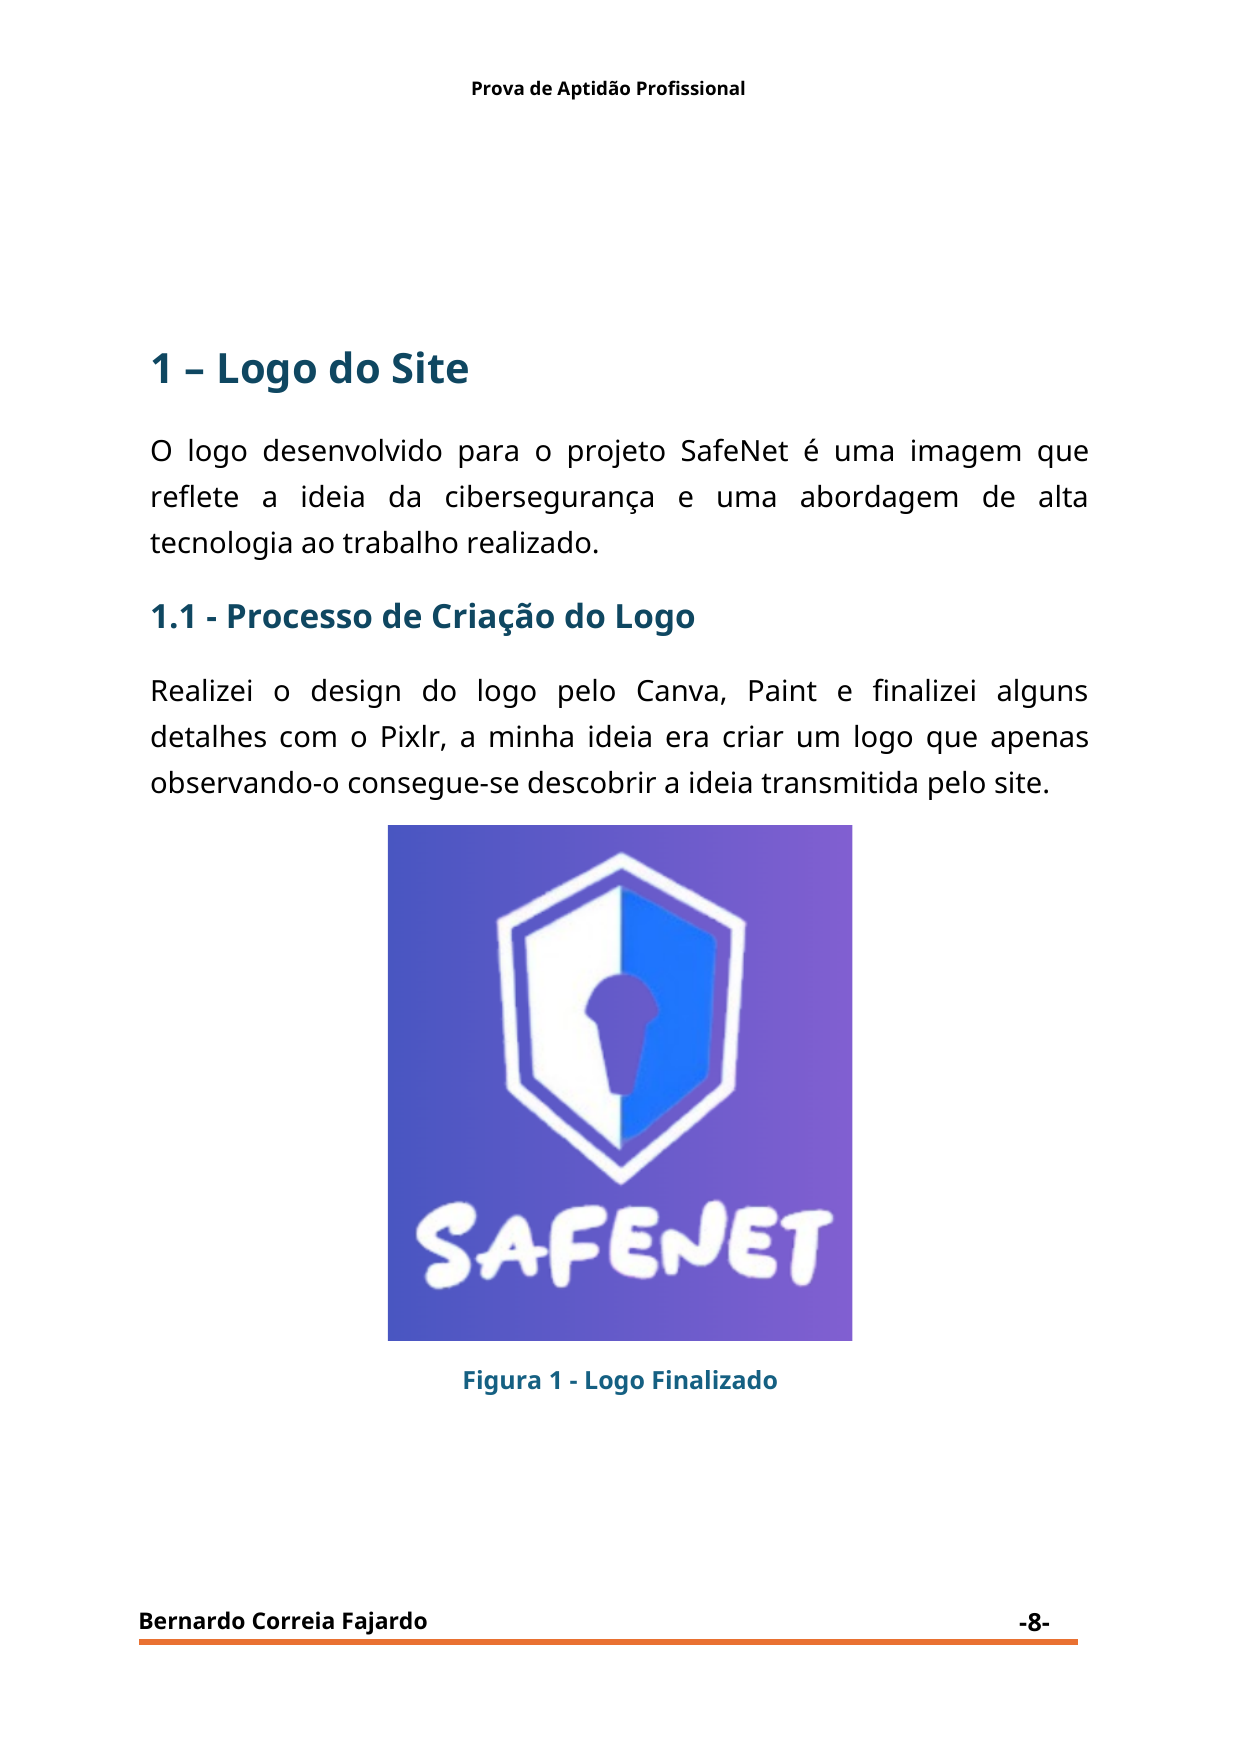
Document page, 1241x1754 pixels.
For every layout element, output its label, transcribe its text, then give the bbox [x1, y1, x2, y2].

text O logo desenvolvido para o projeto SafeNet é uma imagem que reflete a ideia da cibersegurança e uma abordagem de alta tecnologia ao trabalho realizado. [150, 430, 1090, 562]
picture [387, 825, 853, 1341]
text Figura 1 - Logo Finalizado [150, 1362, 1090, 1396]
subtitle 1.1 - Processo de Criação do Logo [150, 593, 1090, 638]
subtitle 1 – Logo do Site [150, 339, 1090, 396]
text Realizei o design do logo pelo Canva, Paint e finalizei alguns detalhes com o Pixlr, a minha ideia era criar um logo que apenas observando-o consegue-se descobrir a ideia transmitida pelo site. [150, 671, 1090, 802]
